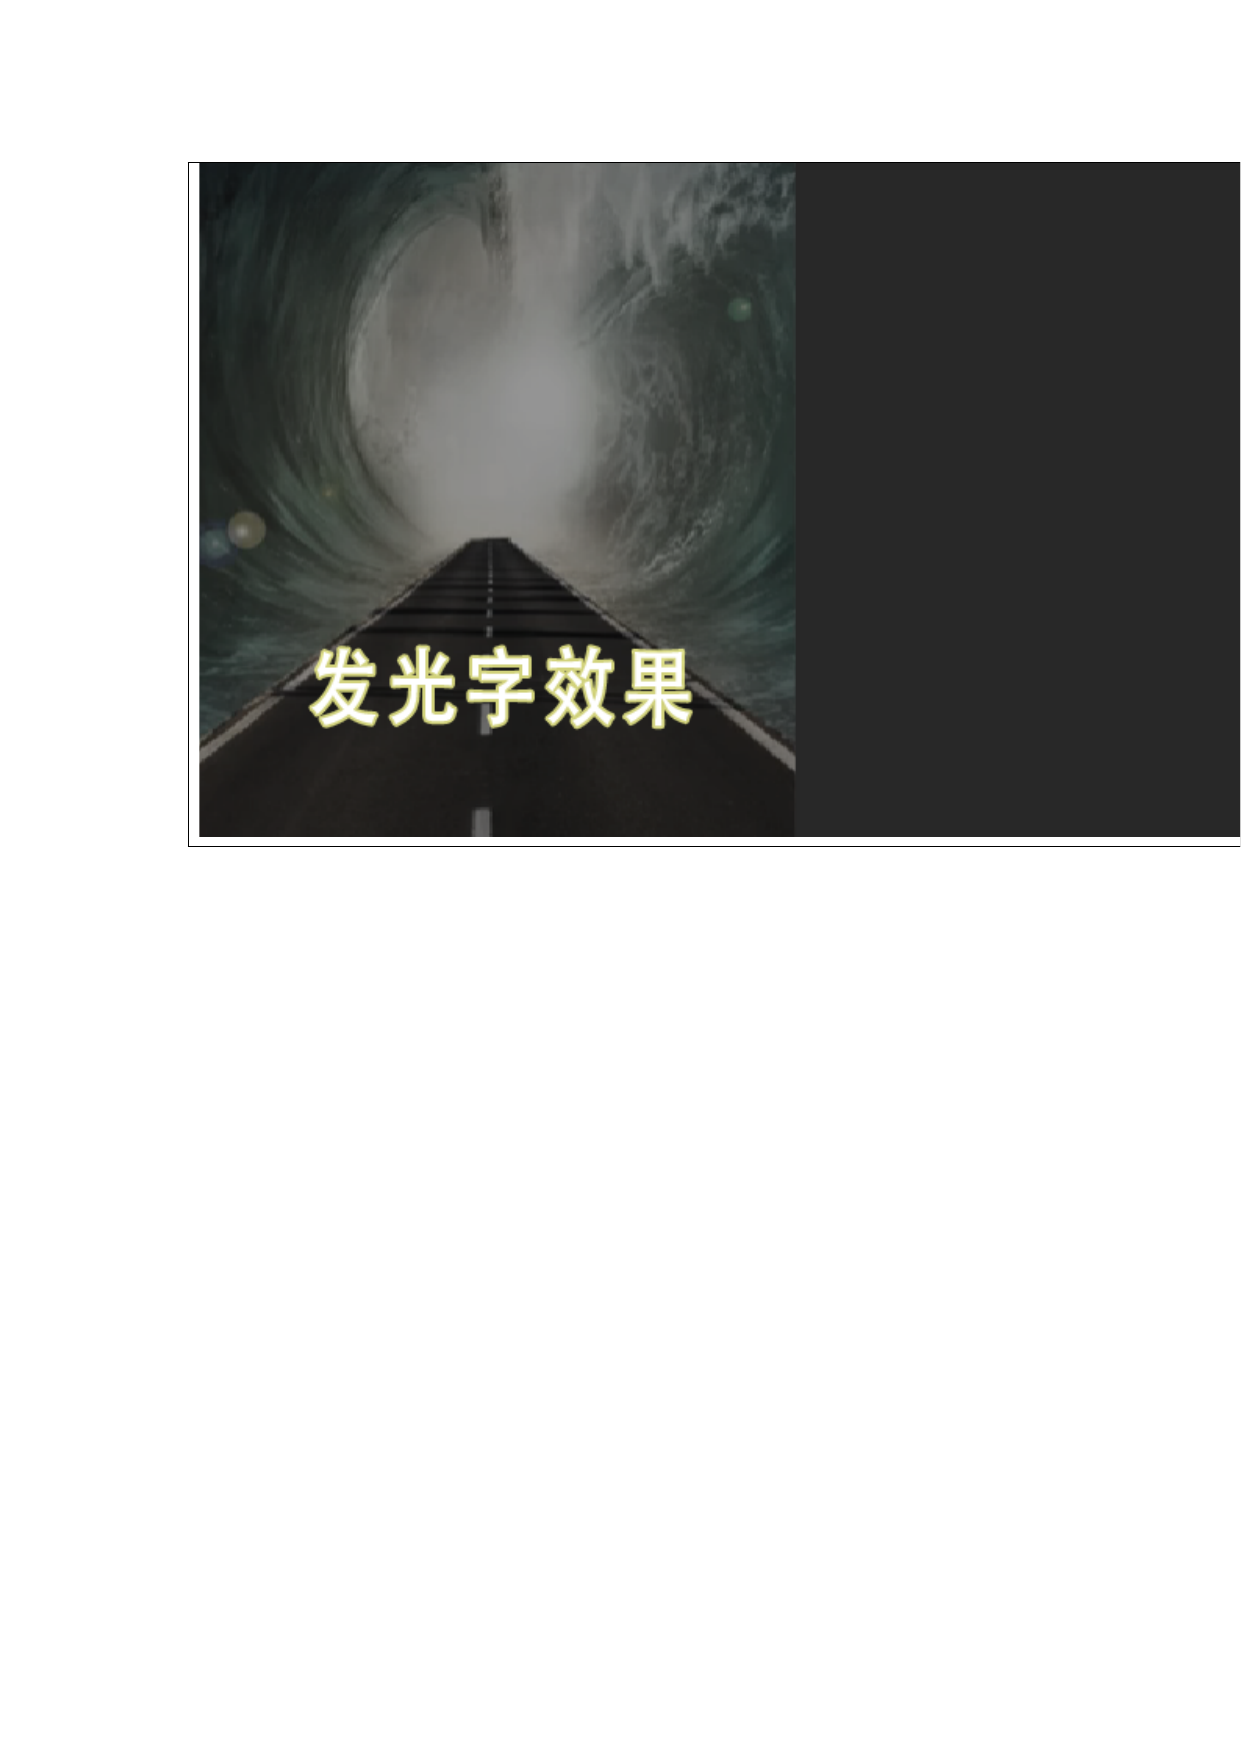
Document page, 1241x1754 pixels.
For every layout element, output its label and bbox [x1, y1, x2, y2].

table_cell [189, 163, 1240, 846]
picture [199, 163, 1241, 837]
